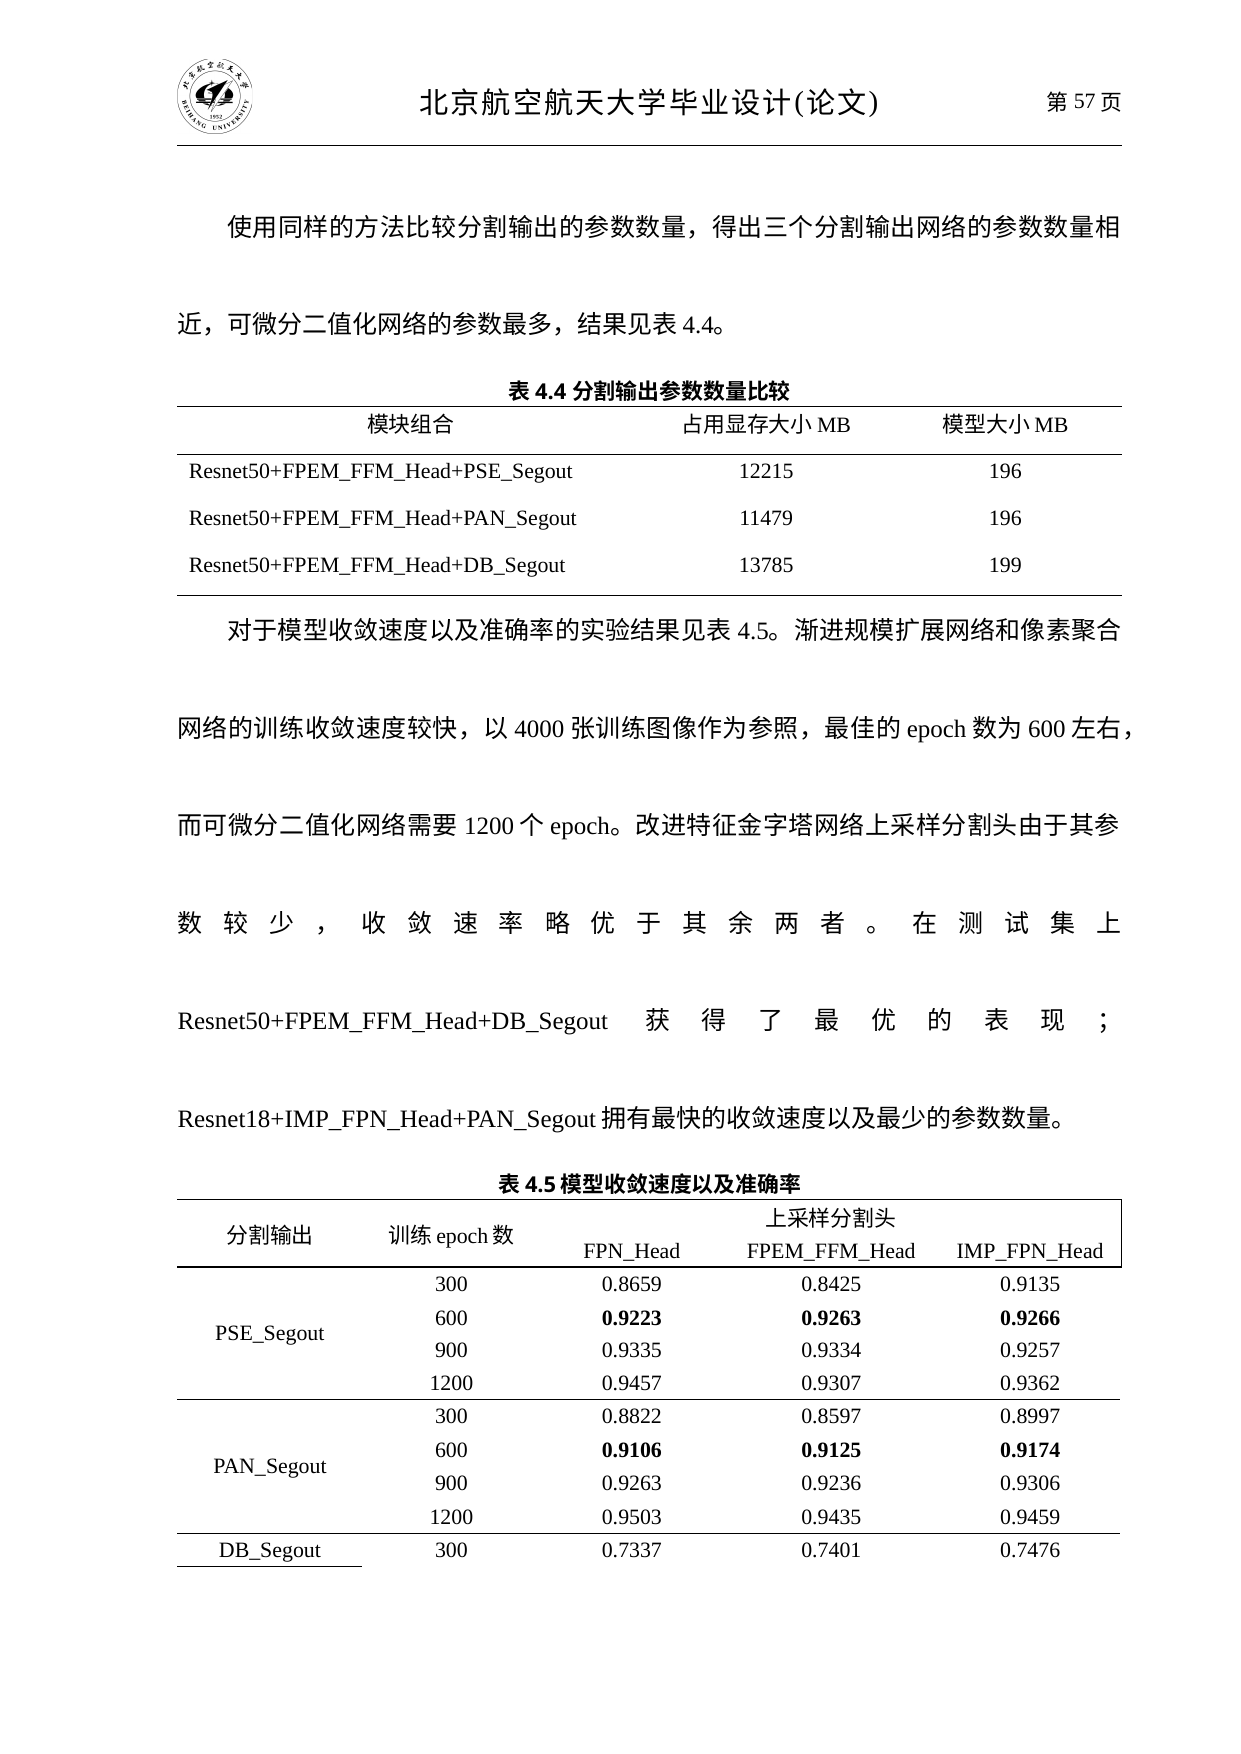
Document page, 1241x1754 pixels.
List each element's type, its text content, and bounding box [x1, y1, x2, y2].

text 使用同样的方法比较分割输出的参数数量，得出三个分割输出网络的参数数量相近，可微分二值化网络的参数最多，结果见表4.4。 [177, 193, 1122, 355]
table_cell 0.9106 [540, 1432, 723, 1466]
table_cell DB_Segout [177, 1534, 362, 1566]
table_cell 0.9257 [939, 1334, 1121, 1366]
table_cell Resnet50+FPEM_FFM_Head+PAN_Segout [177, 502, 644, 548]
table_header 分割输出 [177, 1200, 362, 1266]
table_cell 13785 [644, 549, 888, 595]
table_cell 0.9174 [939, 1432, 1121, 1466]
table_header 模型大小MB [888, 407, 1122, 454]
table_cell 0.9459 [939, 1499, 1121, 1533]
picture [177, 59, 253, 134]
table_cell 300 [362, 1268, 540, 1300]
table_cell 199 [888, 549, 1122, 595]
table_cell 0.9503 [540, 1499, 723, 1533]
table_cell PSE_Segout [177, 1268, 362, 1398]
table_cell 0.9334 [723, 1334, 939, 1366]
table_cell 0.9263 [540, 1466, 723, 1499]
table_cell 0.8659 [540, 1268, 723, 1300]
table_cell 900 [362, 1466, 540, 1499]
table_cell 1200 [362, 1366, 540, 1398]
text 对于模型收敛速度以及准确率的实验结果见表4.5。渐进规模扩展网络和像素聚合网络的训练收敛速度较快，以4000张训练图像作为参照，最佳的epoch数为600左右，而可微分二值化网络需要1200个epoch。改进特征金字塔网络上采样分割头由于其参数较少，收敛速率略优于其余两者。在测试集上Resnet50+FPEM_FFM_Head+DB_Segout获得了最优的表现；Resnet18+IMP_FPN_Head+PAN_Segout拥有最快的收敛速度以及最少的参数数量。 [177, 596, 1122, 1149]
table_cell 0.9306 [939, 1466, 1121, 1499]
table_header 训练epoch数 [362, 1200, 540, 1266]
table_header 占用显存大小MB [644, 407, 888, 454]
table_cell 600 [362, 1300, 540, 1333]
text 表4.4 分割输出参数数量比较 [177, 373, 1122, 406]
table_cell FPEM_FFM_Head [723, 1233, 939, 1266]
table_cell PAN_Segout [177, 1400, 362, 1533]
table_cell 0.9435 [723, 1499, 939, 1533]
table_cell 0.9266 [939, 1300, 1121, 1333]
table_cell 0.7337 [540, 1534, 723, 1566]
table_cell 0.8425 [723, 1268, 939, 1300]
table_cell 196 [888, 455, 1122, 502]
table_cell Resnet50+FPEM_FFM_Head+DB_Segout [177, 549, 644, 595]
text 表4.5模型收敛速度以及准确率 [177, 1167, 1122, 1199]
table_cell 600 [362, 1432, 540, 1466]
table_cell 0.9335 [540, 1334, 723, 1366]
table_cell 11479 [644, 502, 888, 548]
table_cell 12215 [644, 455, 888, 502]
table_cell 300 [362, 1534, 540, 1566]
table_cell 0.8822 [540, 1400, 723, 1432]
table_cell 0.9457 [540, 1366, 723, 1398]
table_cell 1200 [362, 1499, 540, 1533]
table_cell FPN_Head [540, 1233, 723, 1266]
table_cell 0.8997 [939, 1399, 1121, 1432]
table_cell 0.9307 [723, 1366, 939, 1398]
table_header 模块组合 [177, 407, 644, 454]
table_cell 900 [362, 1334, 540, 1366]
table_cell 300 [362, 1400, 540, 1432]
table_cell 0.8597 [723, 1400, 939, 1432]
table_cell 0.7401 [723, 1534, 939, 1566]
table_cell 0.9362 [939, 1366, 1121, 1398]
table_cell 0.9135 [939, 1268, 1121, 1300]
table_header 上采样分割头 [540, 1200, 1121, 1233]
table_cell 0.7476 [939, 1533, 1121, 1566]
table_cell 196 [888, 502, 1122, 548]
table_cell 0.9236 [723, 1466, 939, 1499]
table_cell 0.9263 [723, 1300, 939, 1333]
table_cell 0.9223 [540, 1300, 723, 1333]
table_cell 0.9125 [723, 1432, 939, 1466]
table_cell IMP_FPN_Head [939, 1233, 1121, 1266]
table_cell Resnet50+FPEM_FFM_Head+PSE_Segout [177, 455, 644, 502]
